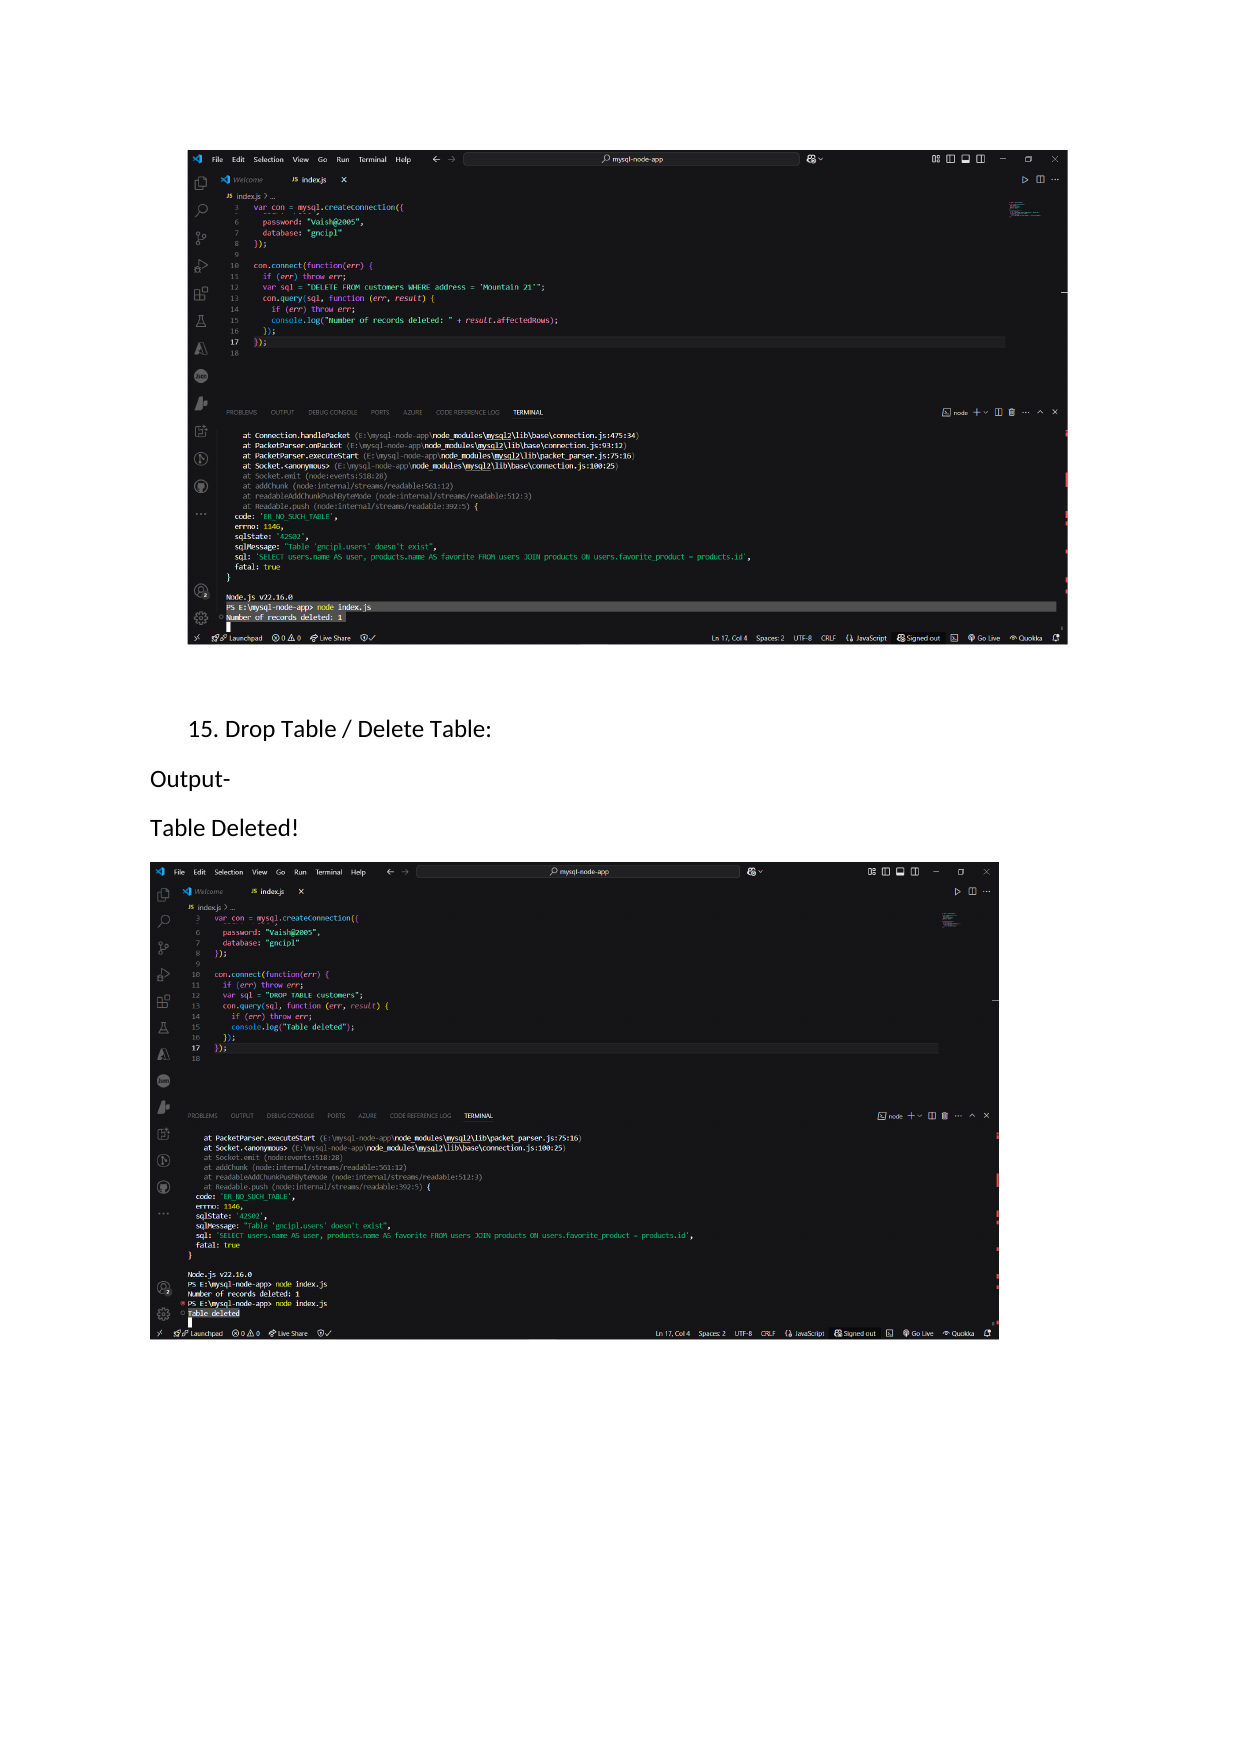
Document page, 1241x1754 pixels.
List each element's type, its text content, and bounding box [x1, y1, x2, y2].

list Drop Table / Delete Table: [187, 713, 1090, 744]
picture [150, 862, 999, 1340]
text Table Deleted! [150, 813, 1090, 843]
picture [187, 150, 1068, 645]
text Output- [150, 763, 1090, 793]
